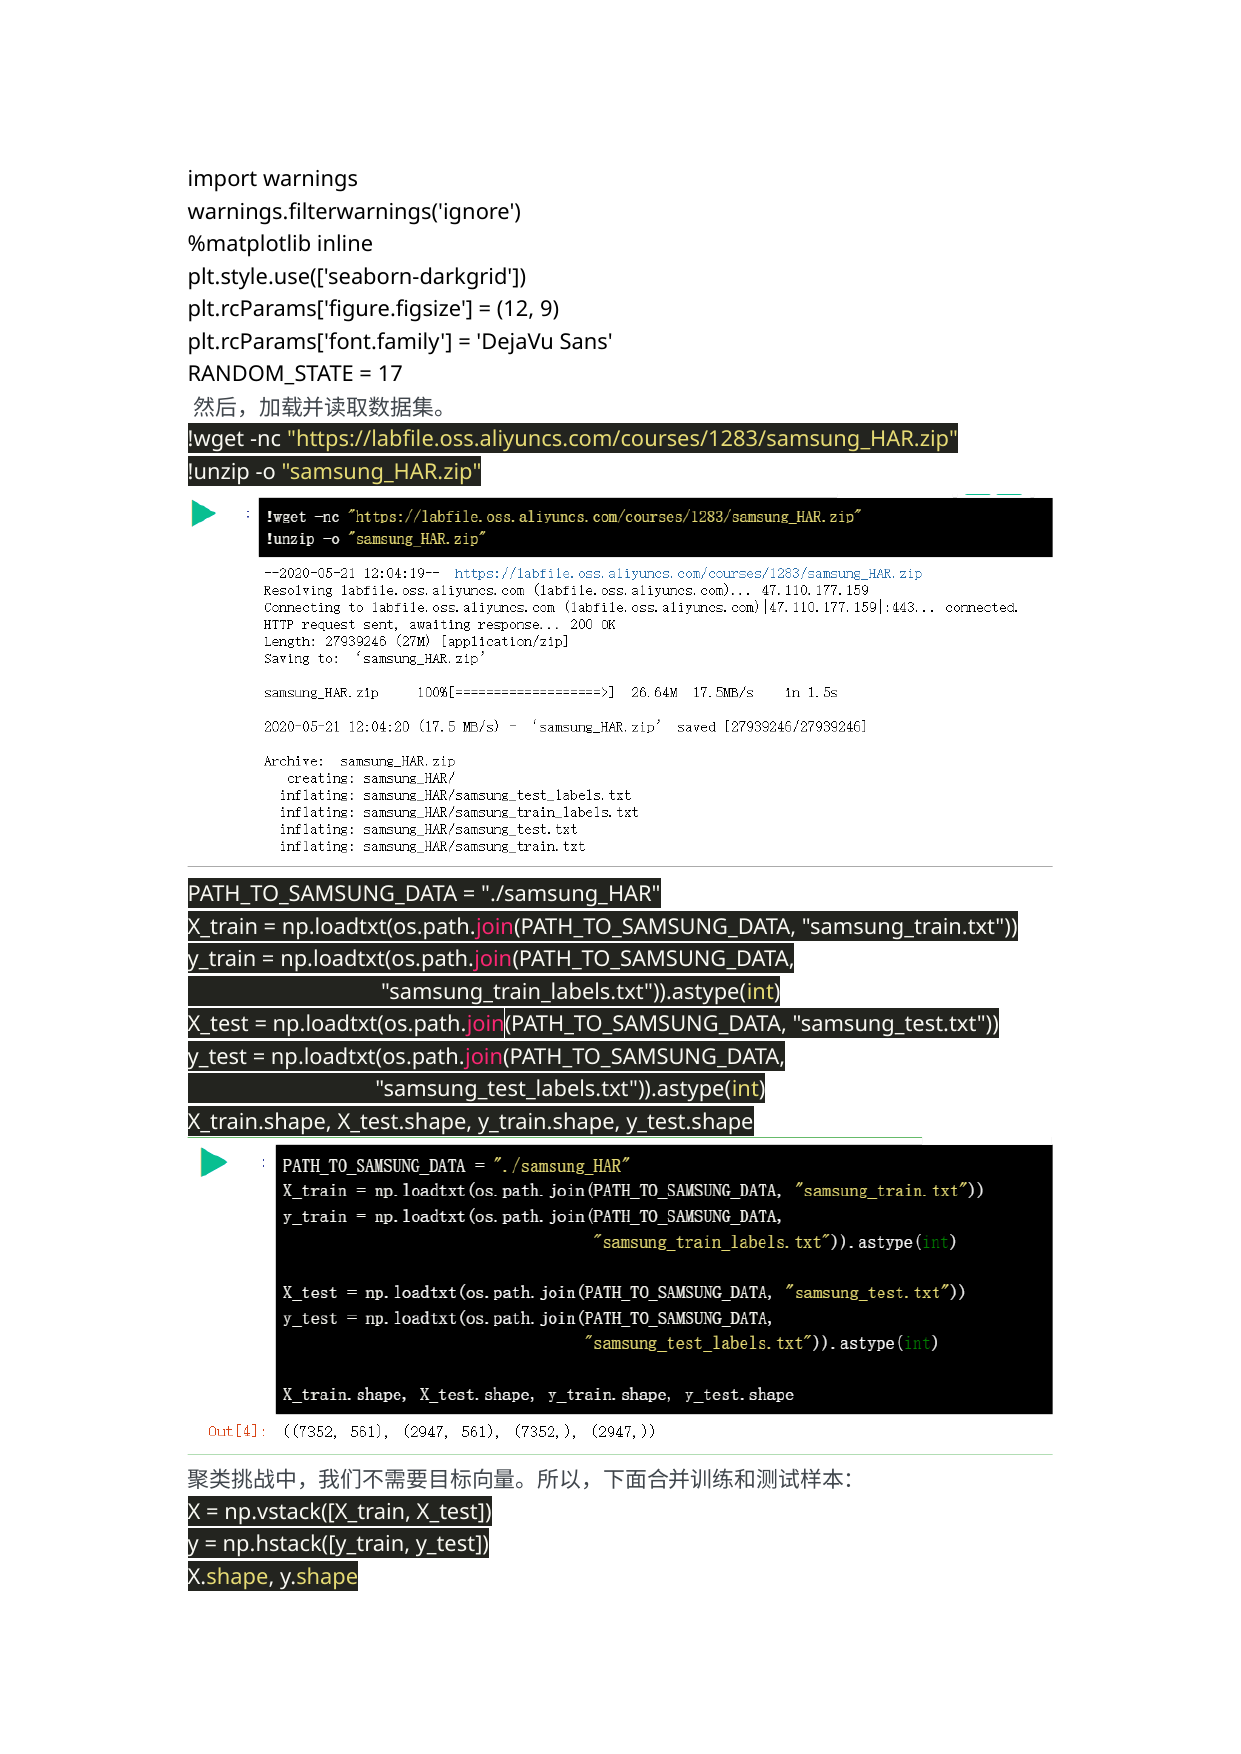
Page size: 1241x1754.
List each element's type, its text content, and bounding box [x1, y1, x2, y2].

text "samsung_train_labels.txt")).astype(int) [187, 974, 1053, 1007]
text warnings.filterwarnings('ignore') [187, 194, 1053, 227]
text 然后，加载并读取数据集。 [187, 389, 1053, 422]
text PATH_TO_SAMSUNG_DATA = "./samsung_HAR" [187, 877, 1053, 909]
text y_test = np.loadtxt(os.path.join(PATH_TO_SAMSUNG_DATA, [187, 1039, 1053, 1072]
text 聚类挑战中，我们不需要目标向量。所以，下面合并训练和测试样本： [187, 1455, 1053, 1494]
text X = np.vstack([X_train, X_test]) [187, 1494, 1053, 1527]
text plt.rcParams['font.family'] = 'DejaVu Sans' [187, 324, 1053, 357]
text y = np.hstack([y_train, y_test]) [187, 1527, 1053, 1559]
text RANDOM_STATE = 17 [187, 357, 1053, 389]
text plt.style.use(['seaborn-darkgrid']) [187, 259, 1053, 292]
text plt.rcParams['figure.figsize'] = (12, 9) [187, 292, 1053, 324]
text X_test = np.loadtxt(os.path.join(PATH_TO_SAMSUNG_DATA, "samsung_test.txt")) [187, 1007, 1053, 1039]
text X.shape, y.shape [187, 1559, 1053, 1592]
picture [187, 1137, 1053, 1455]
text import warnings [187, 162, 1053, 194]
text y_train = np.loadtxt(os.path.join(PATH_TO_SAMSUNG_DATA, [187, 942, 1053, 974]
text !wget -nc "https://labfile.oss.aliyuncs.com/courses/1283/samsung_HAR.zip" [187, 422, 1053, 454]
text %matplotlib inline [187, 227, 1053, 259]
picture [187, 494, 1053, 870]
text X_train.shape, X_test.shape, y_train.shape, y_test.shape [187, 1104, 1053, 1137]
text !unzip -o "samsung_HAR.zip" [187, 454, 1053, 487]
text X_train = np.loadtxt(os.path.join(PATH_TO_SAMSUNG_DATA, "samsung_train.txt")) [187, 909, 1053, 942]
text "samsung_test_labels.txt")).astype(int) [187, 1072, 1053, 1104]
